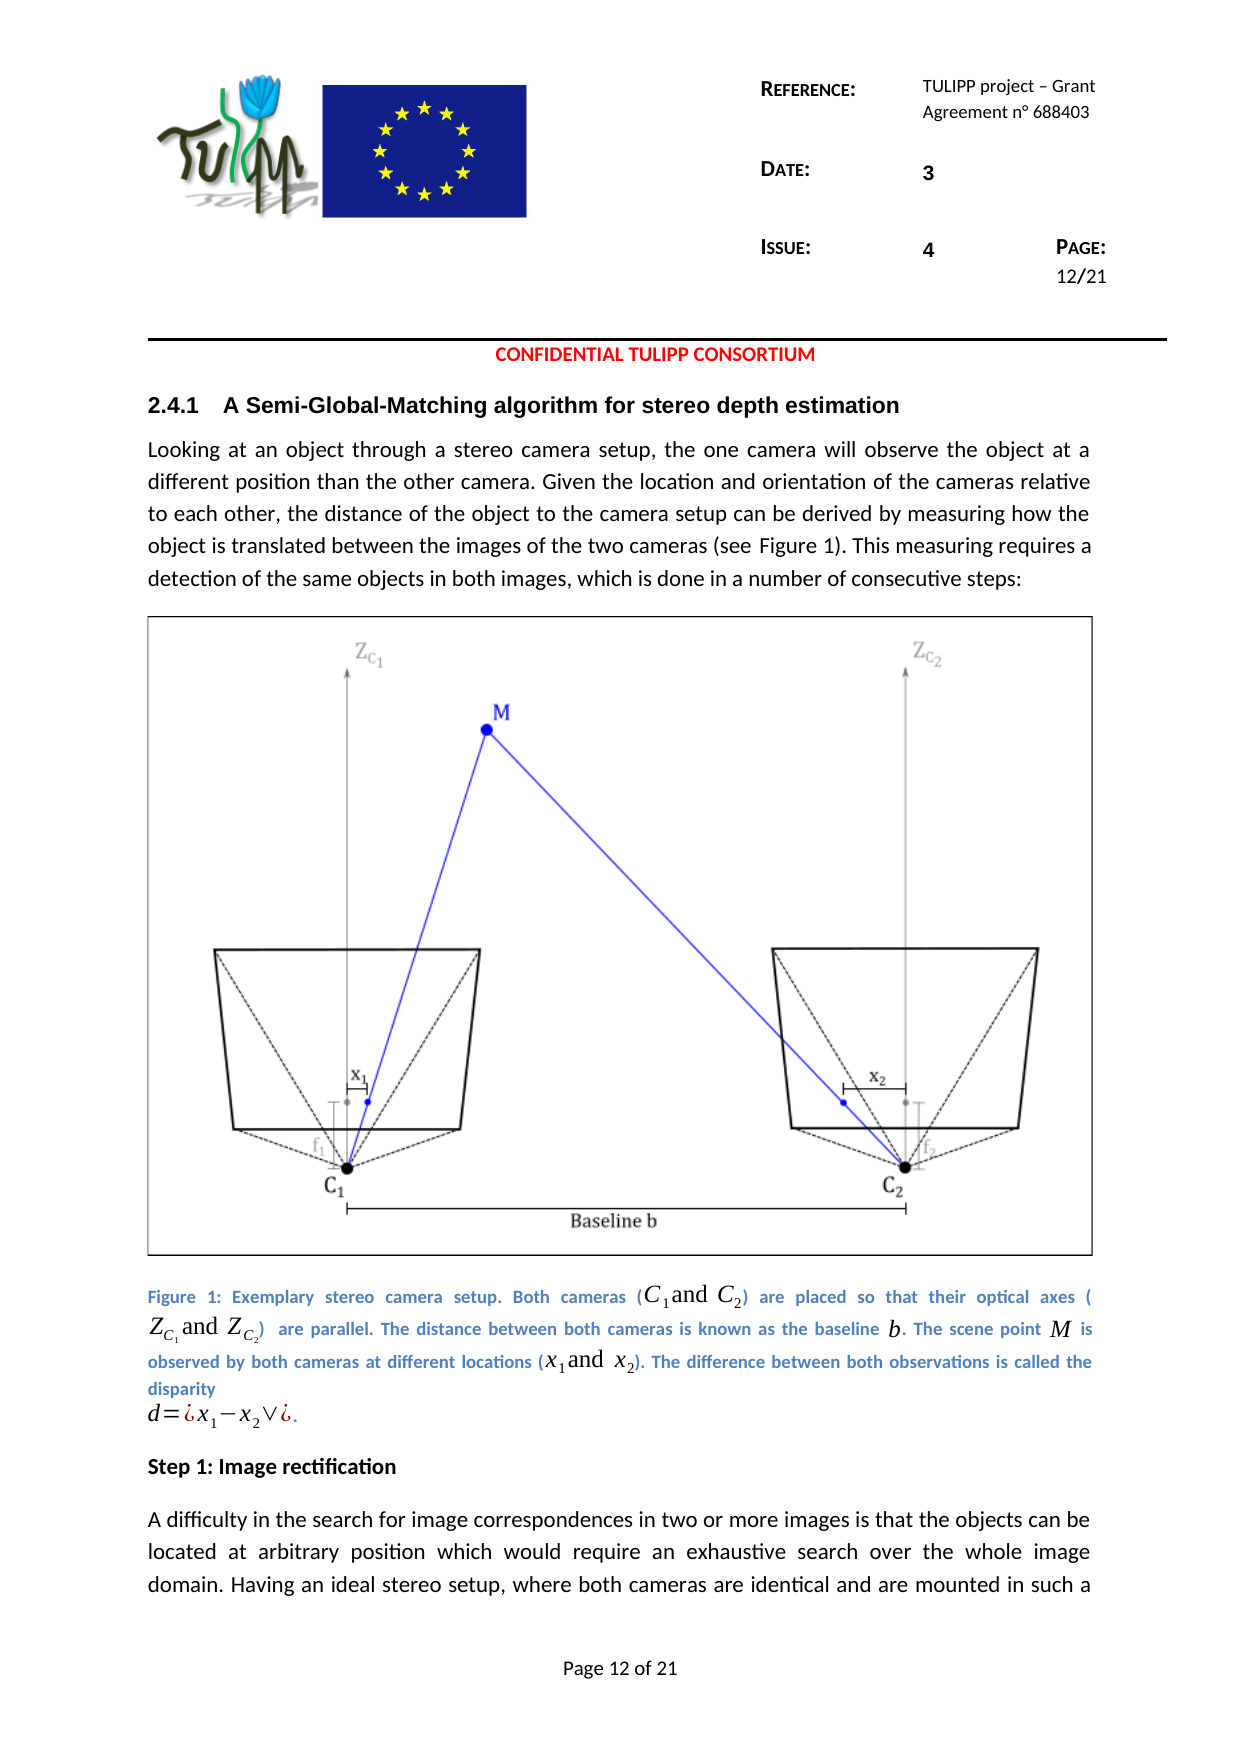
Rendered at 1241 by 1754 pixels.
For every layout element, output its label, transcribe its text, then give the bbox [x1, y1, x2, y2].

text Step 1: Image rectification [148, 1452, 1092, 1480]
picture [147, 616, 1093, 1256]
subtitle A Semi-Global-Matching algorithm for stereo depth estimation [148, 392, 1092, 419]
picture [155, 73, 529, 221]
text Figure 1: Exemplary stereo camera setup. Both cameras () are placed so that their optical axes () are parallel. The distance between both cameras is known as the baseline . The scene point is observed by both cameras at different locations (). The difference between both observations is called the disparity . [148, 1281, 1092, 1431]
text Looking at an object through a stereo camera setup, the one camera will observe the object at a different position than the other camera. Given the location and orientation of the cameras relative to each other, the distance of the object to the camera setup can be derived by measuring how the object is translated between the images of the two cameras (see Figure 1). This measuring requires a detection of the same objects in both images, which is done in a number of consecutive steps: [148, 435, 1092, 592]
